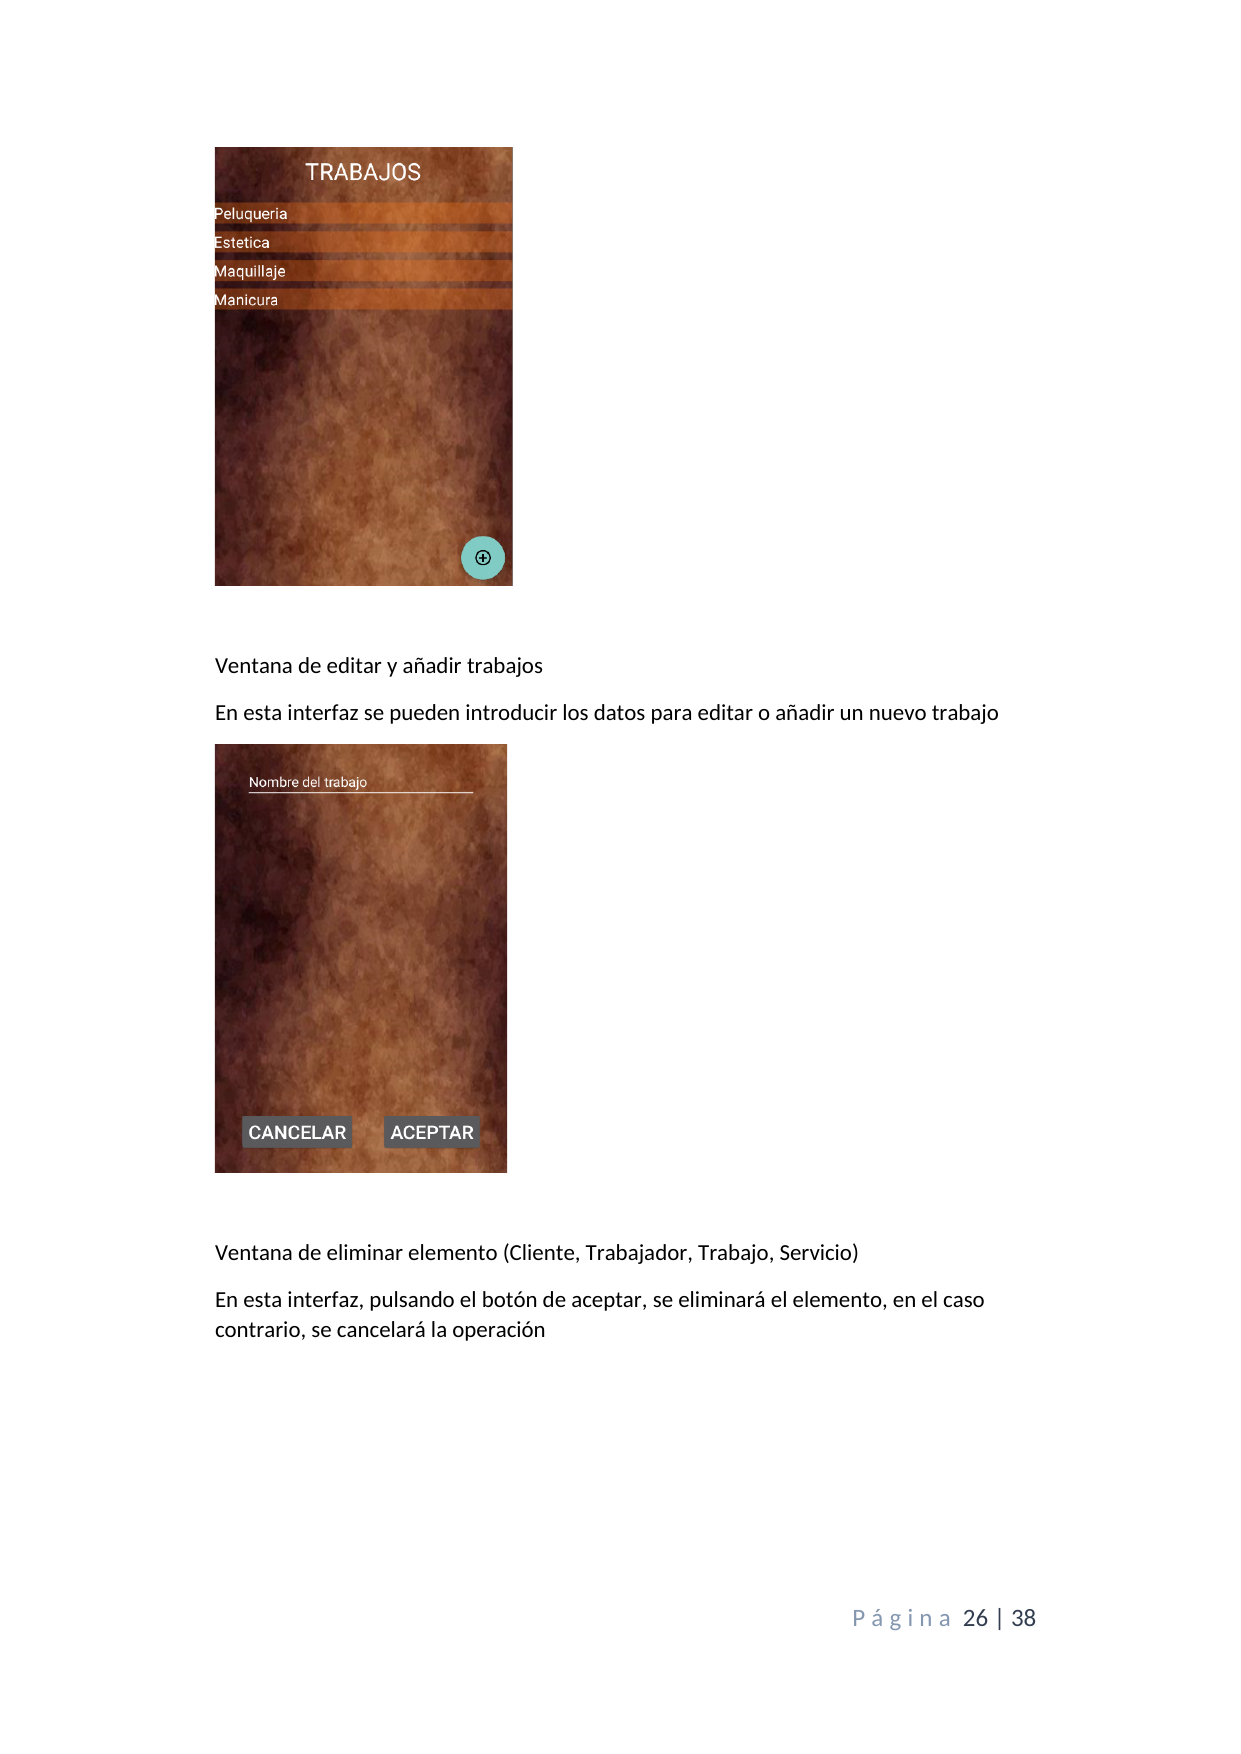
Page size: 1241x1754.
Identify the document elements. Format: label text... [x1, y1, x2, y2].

text En esta interfaz se pueden introducir los datos para editar o añadir un nuevo trabajo [215, 698, 1063, 726]
picture [214, 744, 508, 1173]
text Ventana de eliminar elemento (Cliente, Trabajador, Trabajo, Servicio) [215, 1238, 1063, 1266]
text Ventana de editar y añadir trabajos [215, 651, 1063, 679]
text En esta interfaz, pulsando el botón de aceptar, se eliminará el elemento, en el caso contrario, se cancelará la operación [215, 1285, 1063, 1343]
picture [214, 147, 513, 586]
